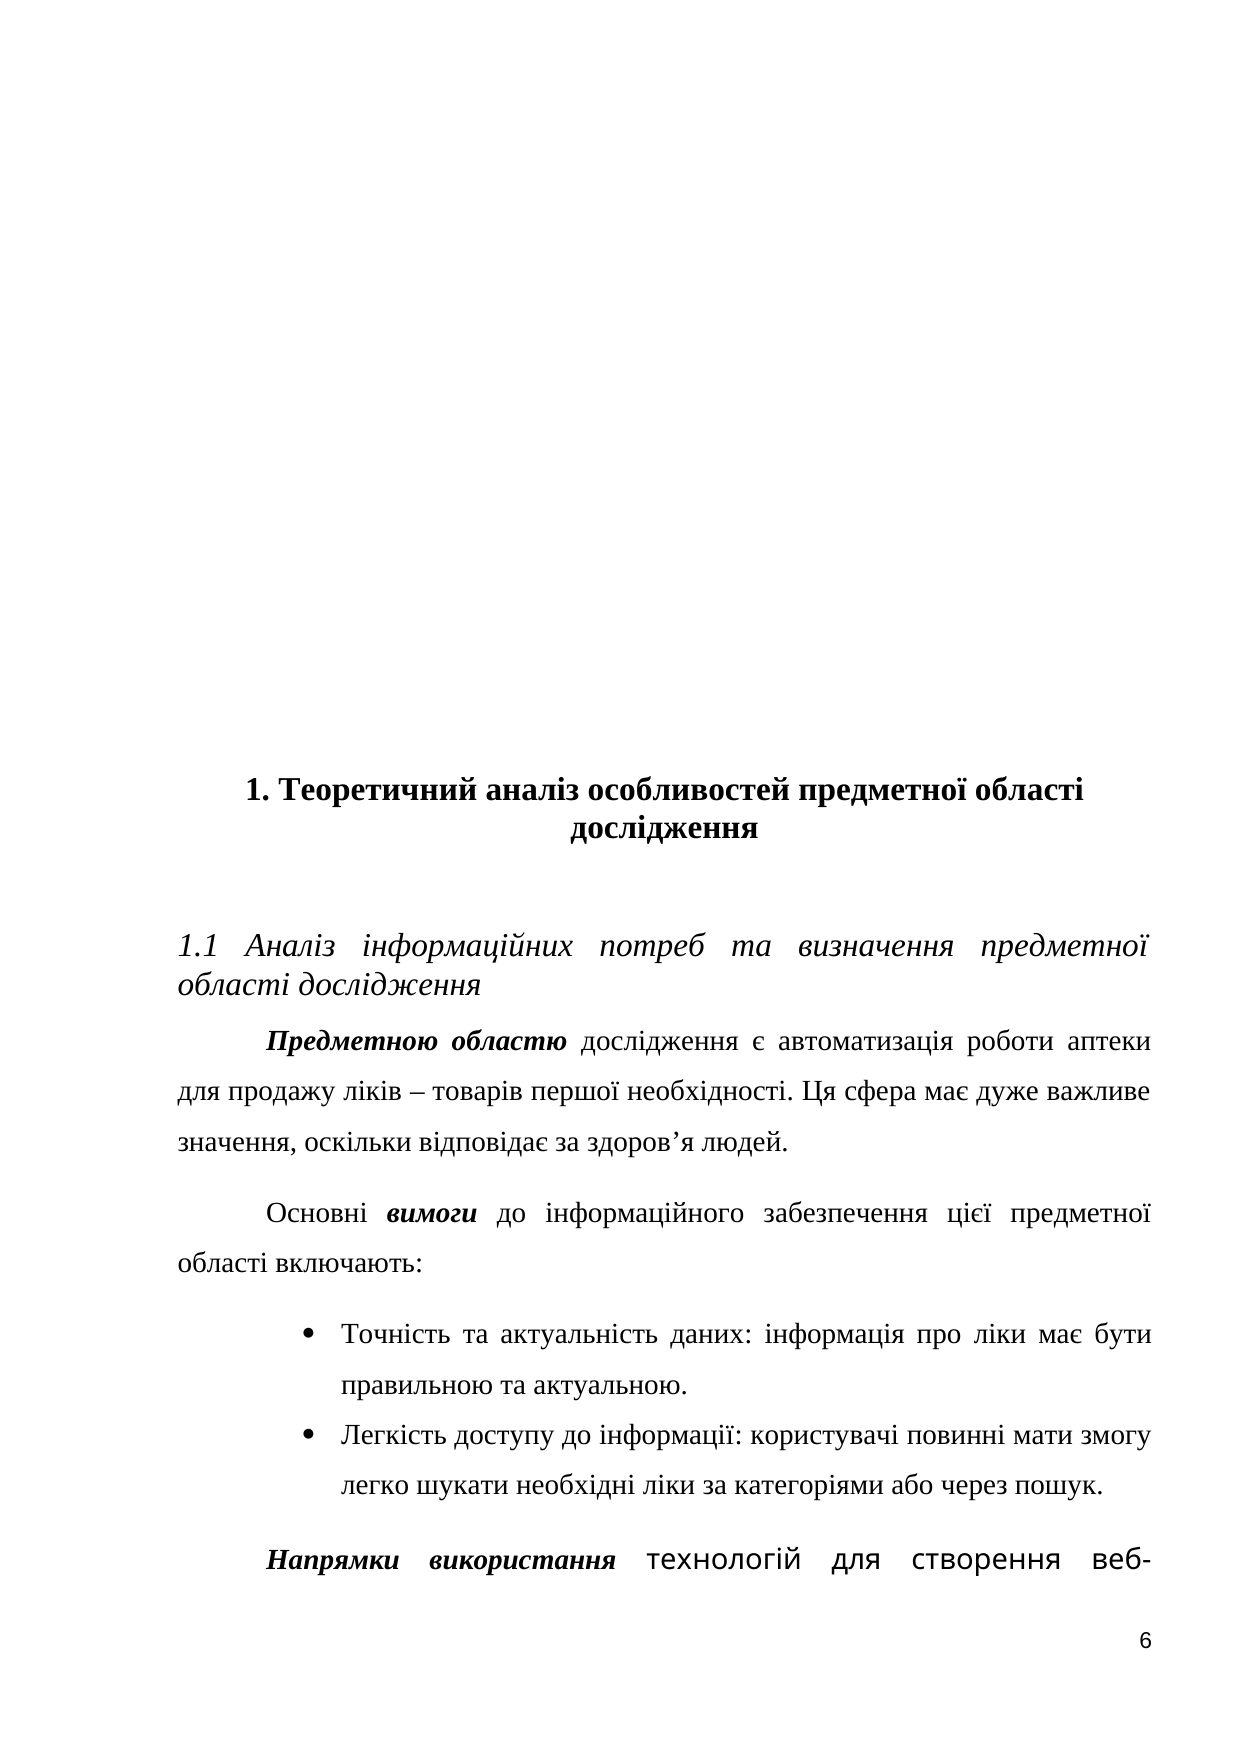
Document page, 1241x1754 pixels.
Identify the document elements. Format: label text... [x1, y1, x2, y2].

text Предметною областю дослідження є автоматизація роботи аптеки для продажу ліків – товарів першої необхідності. Ця сфера має дуже важливе значення, оскільки відповідає за здоров’я людей. [177, 1023, 1152, 1157]
list Точність та актуальність даних: інформація про ліки має бути правильною та актуальною. [303, 1316, 1152, 1400]
text Основні вимоги до інформаційного забезпечення цієї предметної області включають: [177, 1195, 1152, 1279]
list Легкість доступу до інформації: користувачі повинні мати змогу легко шукати необхідні ліки за категоріями або через пошук. [303, 1417, 1152, 1501]
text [177, 1539, 1152, 1578]
text 1.1 Аналіз інформаційних потреб та визначення предметної області дослідження [177, 926, 1152, 1002]
text 1. Теоретичний аналіз особливостей предметної області дослідження [177, 769, 1152, 846]
